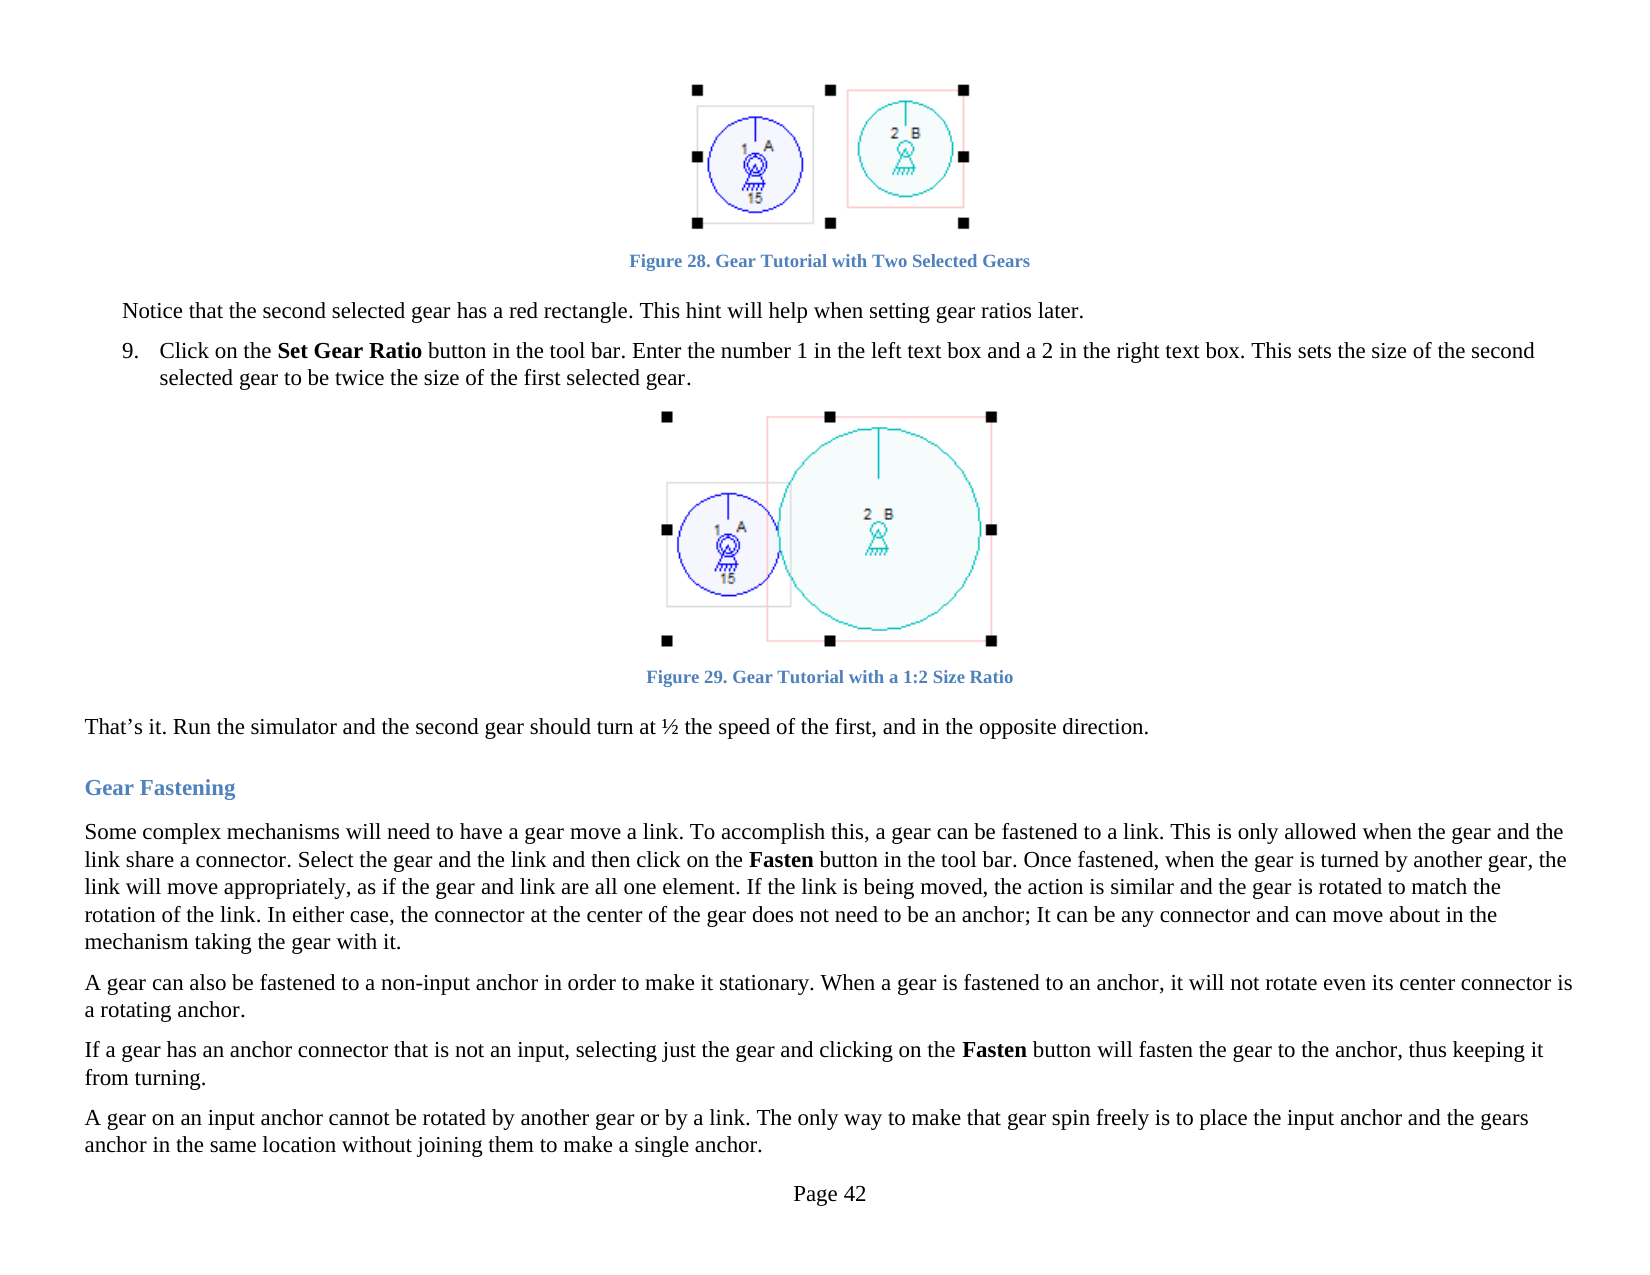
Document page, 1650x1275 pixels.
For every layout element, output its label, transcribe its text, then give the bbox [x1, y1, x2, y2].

text A gear on an input anchor cannot be rotated by another gear or by a link. The only way to make that gear spin freely is to place the input anchor and the gears anchor in the same location without joining them to make a single anchor. [84, 1104, 1575, 1158]
text Some complex mechanisms will need to have a gear move a link. To accomplish this, a gear can be fastened to a link. This is only allowed when the gear and the link share a connector. Select the gear and the link and then click on the Fasten button in the tool bar. Once fastened, when the gear is turned by another gear, the link will move appropriately, as if the gear and link are all one element. If the link is being moved, the action is similar and the gear is rotated to match the rotation of the link. In either case, the connector at the center of the gear does not need to be an anchor; It can be any connector and can move about in the mechanism taking the gear with it. [84, 818, 1575, 955]
text If a gear has an anchor connector that is not an input, selecting just the gear and clicking on the Fasten button will fasten the gear to the anchor, thus keeping it from turning. [84, 1036, 1575, 1090]
text A gear can also be fastened to a non-input anchor in order to make it stationary. When a gear is fastened to an anchor, it will not rotate even its center connector is a rotating anchor. [84, 968, 1575, 1022]
list Click on the Set Gear Ratio button in the tool bar. Enter the number 1 in the left text box and a 2 in the right text box. This sets the size of the second selected gear to be twice the size of the first selected gear. [122, 337, 1575, 391]
text Notice that the second selected gear has a red rectangle. This hint will help when setting gear ratios later. [122, 297, 1575, 323]
subtitle Gear Fastening [84, 774, 1575, 800]
text That’s it. Run the simulator and the second gear should turn at ½ the speed of the first, and in the opposite direction. [84, 713, 1575, 739]
picture [686, 75, 974, 237]
picture [654, 404, 1005, 653]
